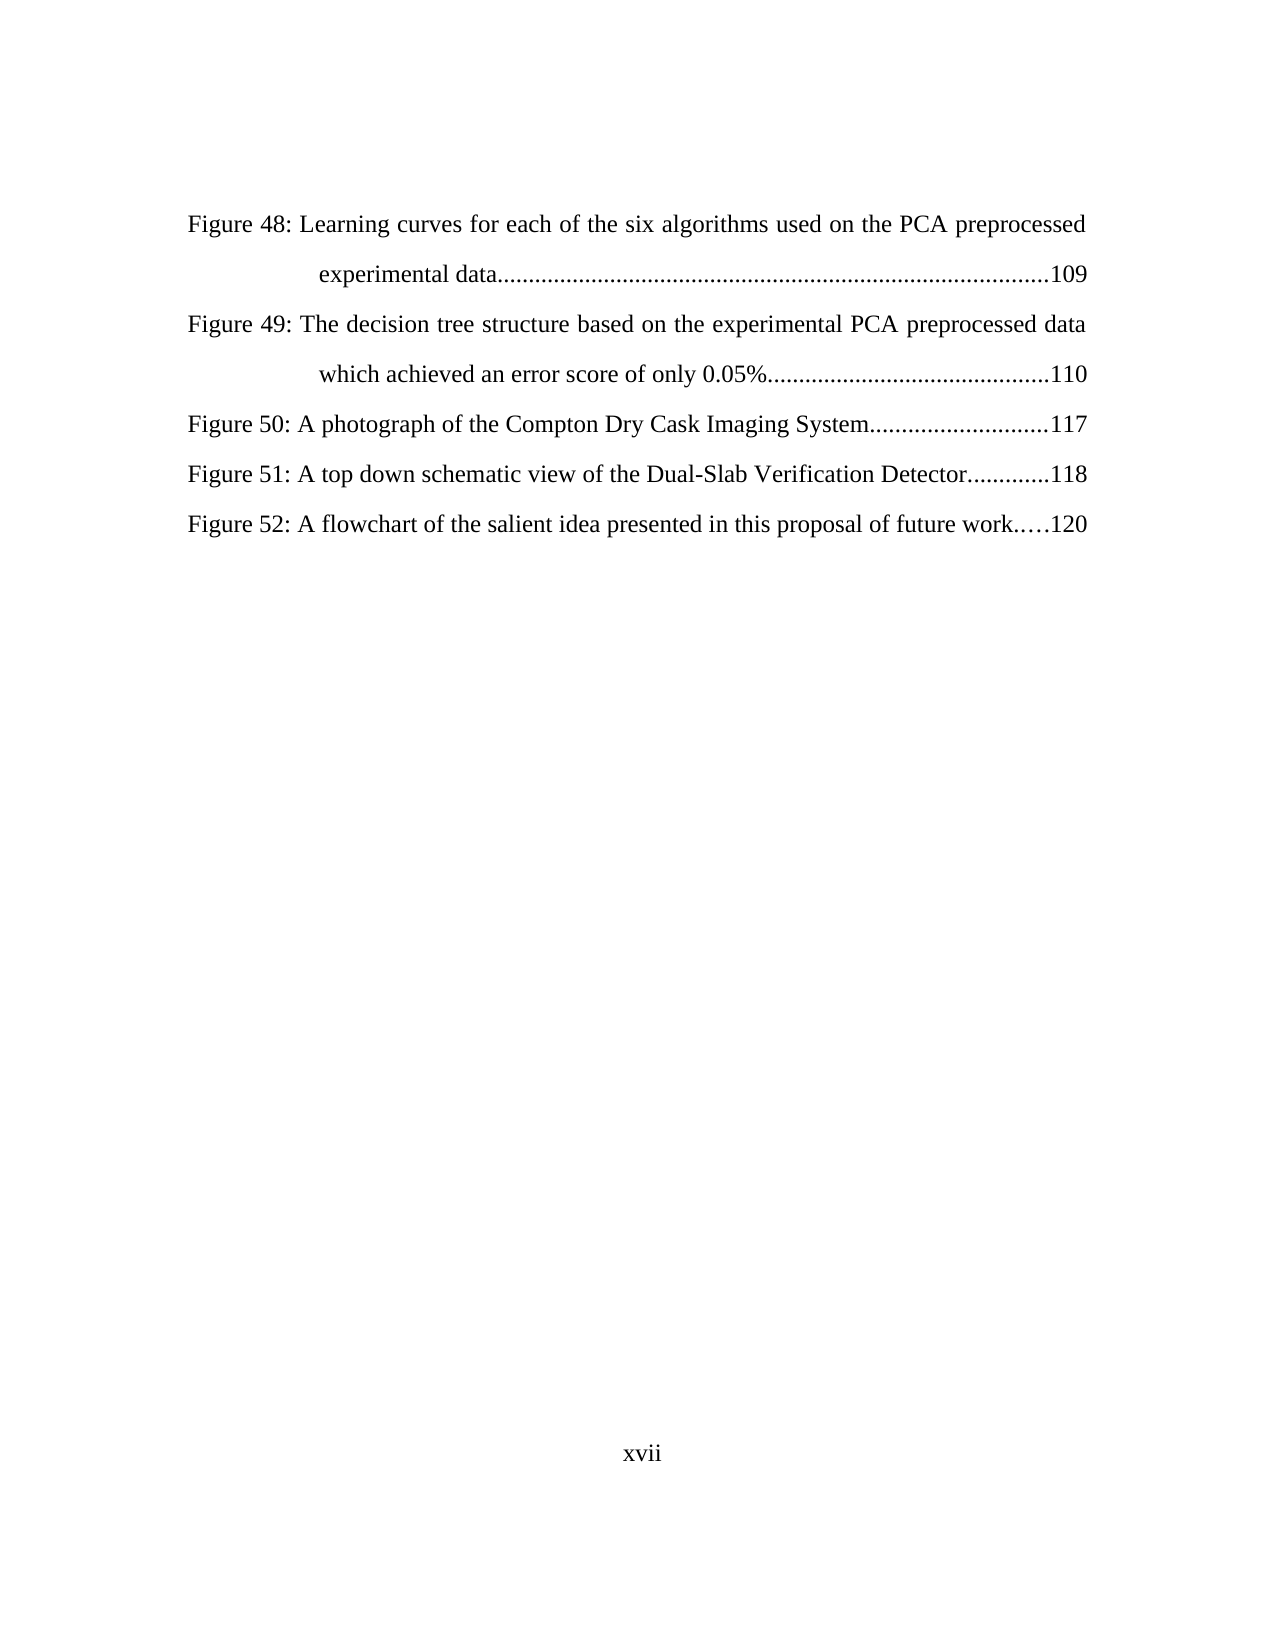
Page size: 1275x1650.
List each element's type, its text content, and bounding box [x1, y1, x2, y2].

text Figure 50: A photograph of the Compton Dry Cask Imaging System. 117 [187, 387, 1087, 437]
text Figure 51: A top down schematic view of the Dual-Slab Verification Detector. 118 [187, 437, 1087, 487]
text Figure 49: The decision tree structure based on the experimental PCA preprocessed data which achieved an error score of only 0.05%. 110 [187, 287, 1087, 387]
text Figure 48: Learning curves for each of the six algorithms used on the PCA preprocessed experimental data. 109 [187, 187, 1087, 287]
text Figure 52: A flowchart of the salient idea presented in this proposal of future work. 120 [187, 487, 1087, 537]
